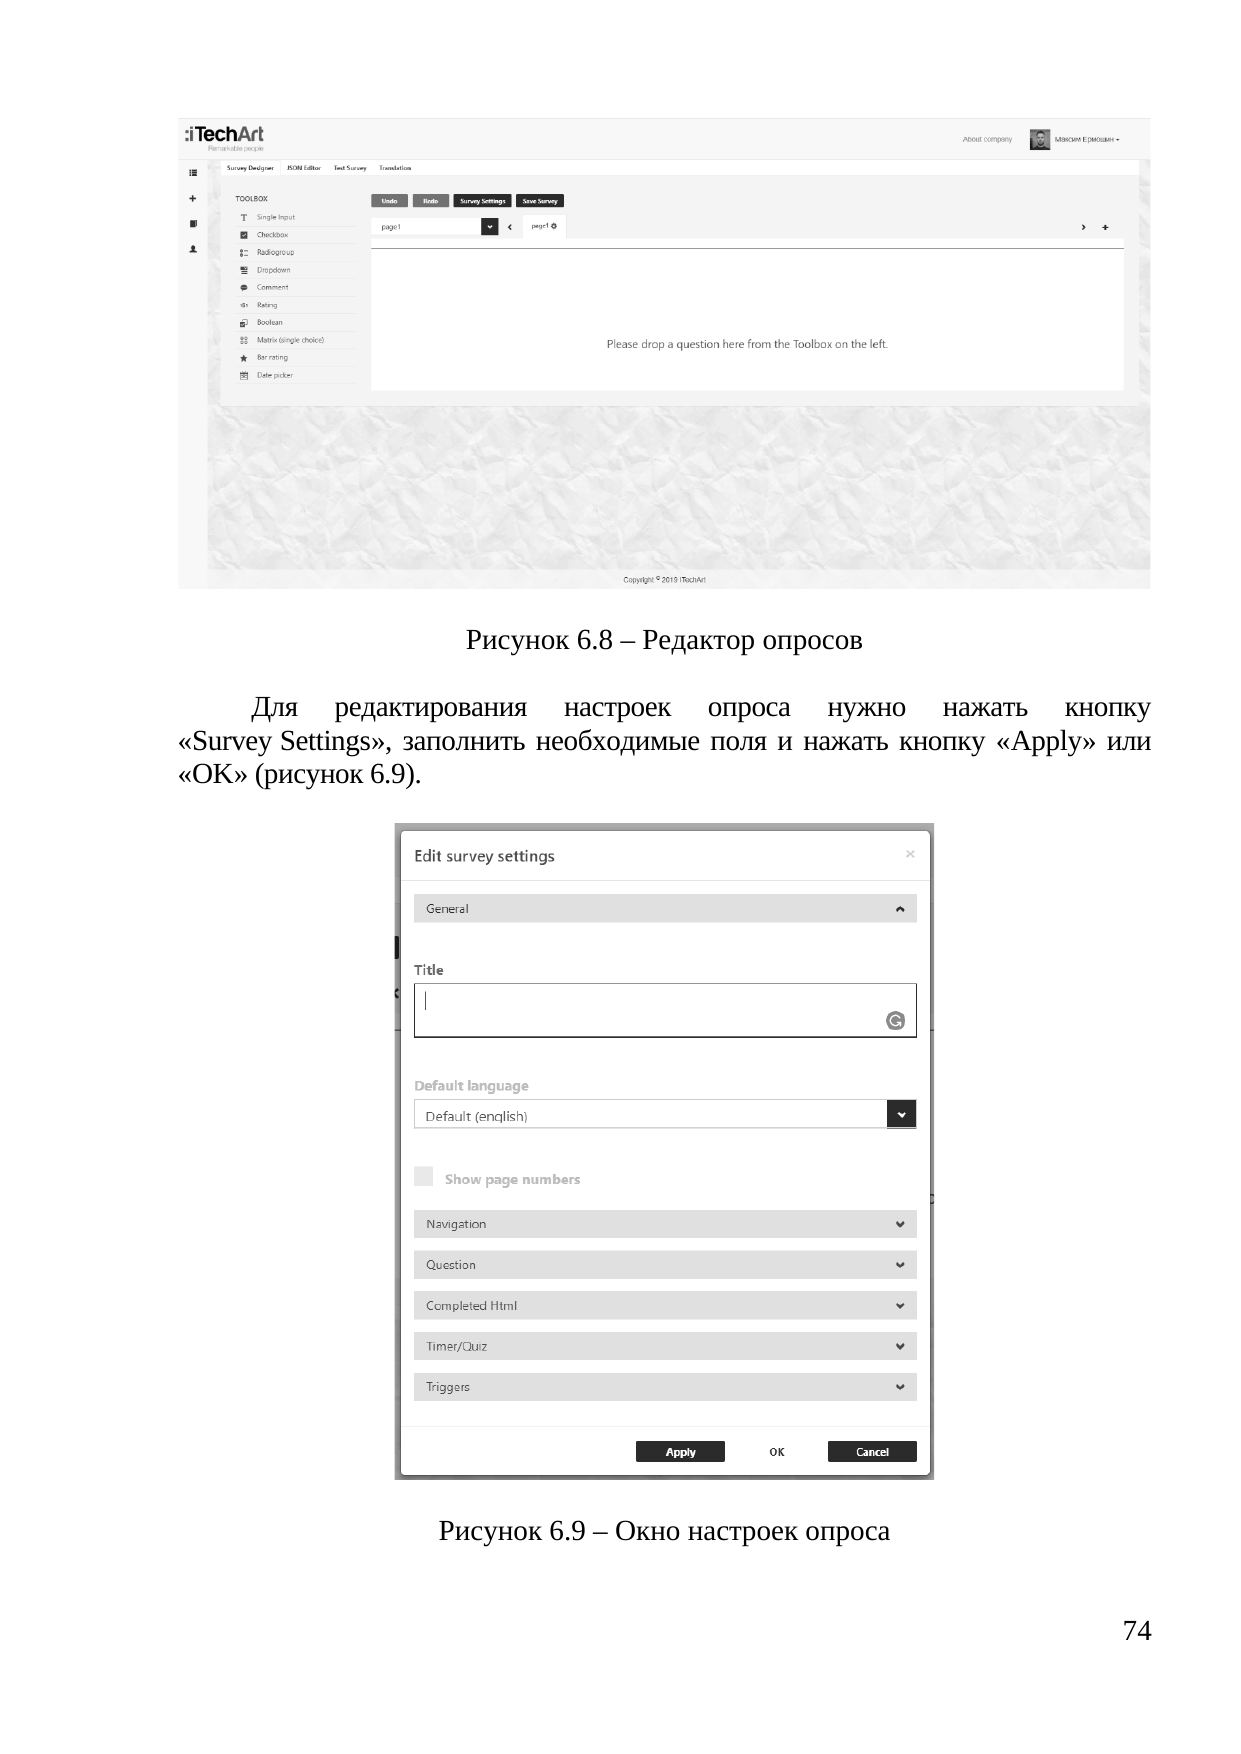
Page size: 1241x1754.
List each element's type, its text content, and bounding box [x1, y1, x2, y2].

text Рисунок 6.8 – Редактор опросов [177, 622, 1152, 656]
text Для редактирования настроек опроса нужно нажать кнопку «Survey Settings», заполнить необходимые поля и нажать кнопку «Apply» или «OK» (рисунок 6.9). [177, 689, 1152, 790]
text Рисунок 6.9 – Окно настроек опроса [177, 1513, 1152, 1547]
